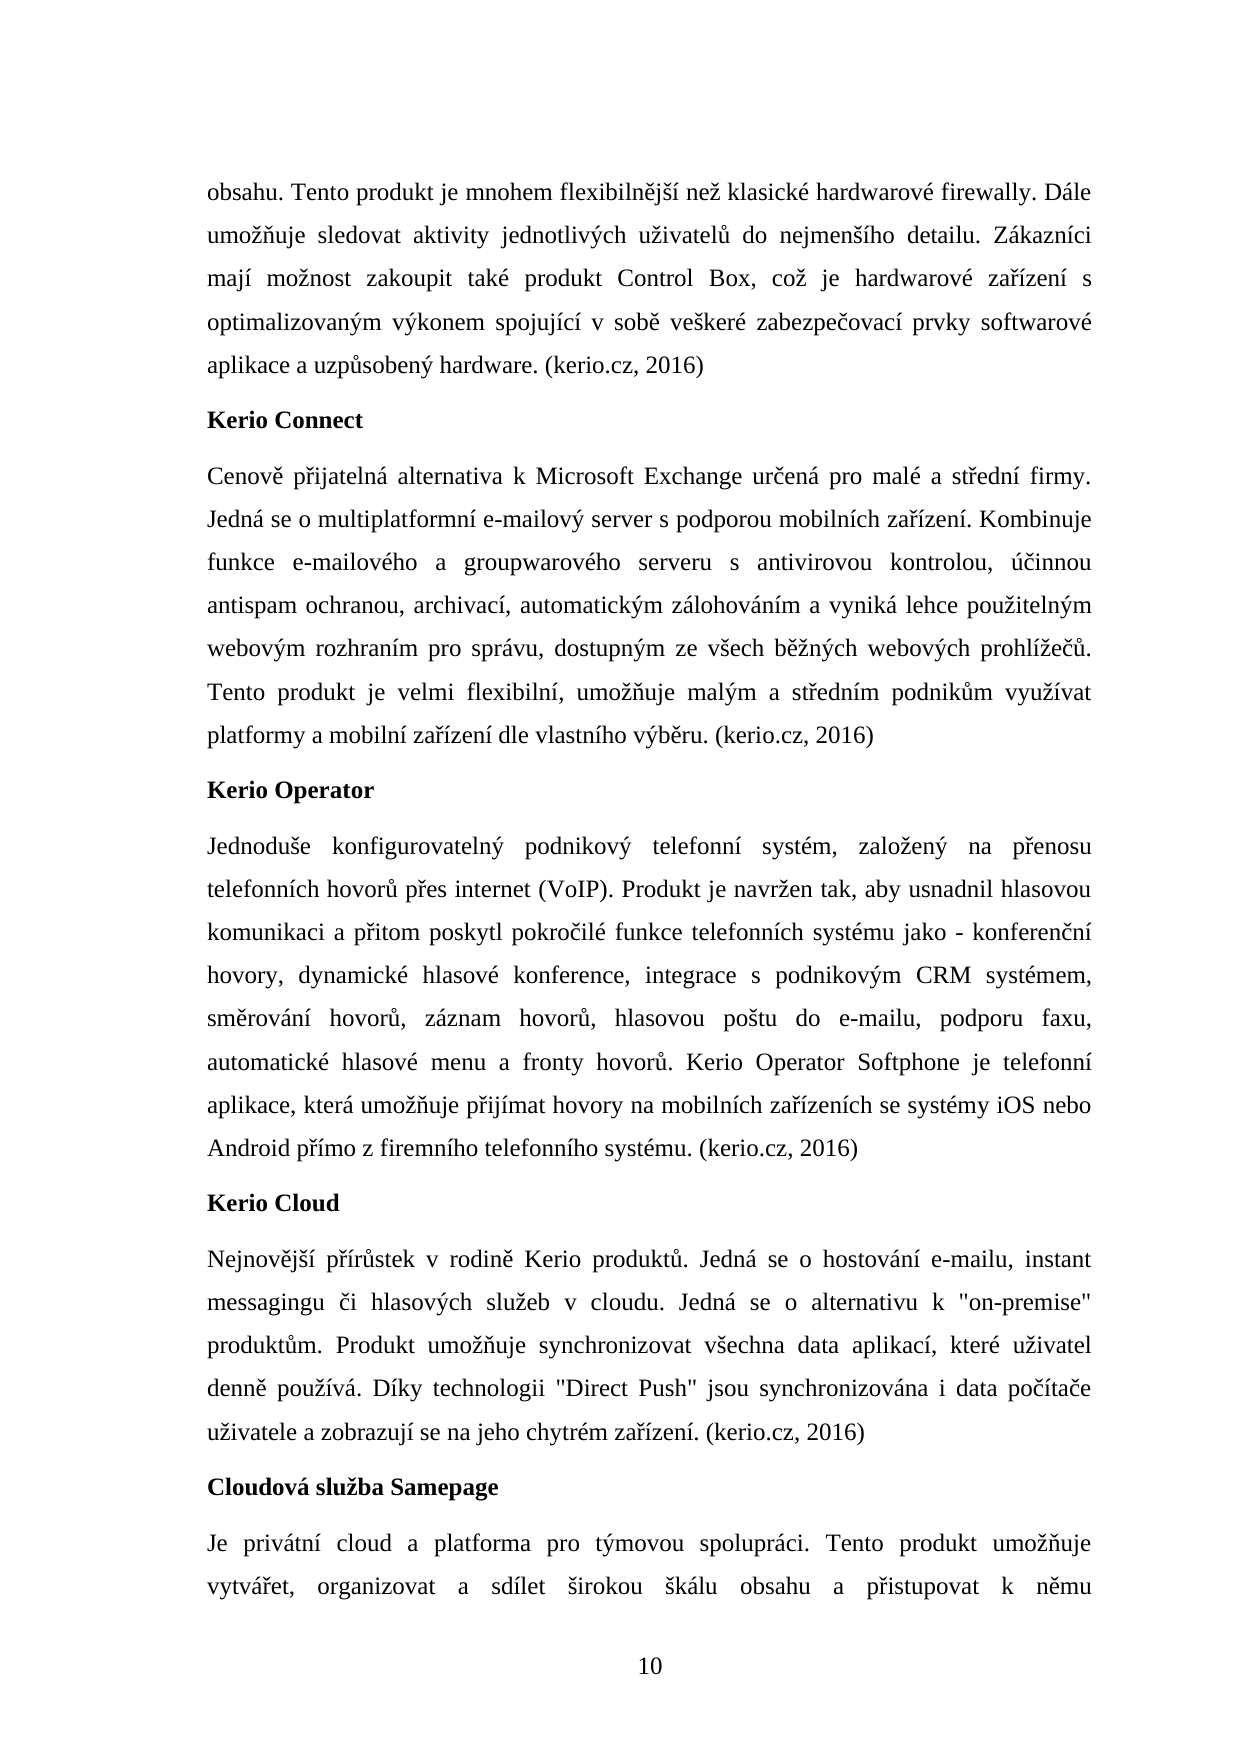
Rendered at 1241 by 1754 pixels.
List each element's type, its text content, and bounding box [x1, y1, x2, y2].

subtitle Cloudová služba Samepage [207, 1472, 1092, 1501]
text Jednoduše konfigurovatelný podnikový telefonní systém, založený na přenosu telefonních hovorů přes internet (VoIP). Produkt je navržen tak, aby usnadnil hlasovou komunikaci a přitom poskytl pokročilé funkce telefonních systému jako - konferenční hovory, dynamické hlasové konference, integrace s podnikovým CRM systémem, směrování hovorů, záznam hovorů, hlasovou poštu do e-mailu, podporu faxu, automatické hlasové menu a fronty hovorů. Kerio Operator Softphone je telefonní aplikace, která umožňuje přijímat hovory na mobilních zařízeních se systémy iOS nebo Android přímo z firemního telefonního systému. (kerio.cz, 2016) [207, 831, 1092, 1162]
text Cenově přijatelná alternativa k Microsoft Exchange určená pro malé a střední firmy. Jedná se o multiplatformní e-mailový server s podporou mobilních zařízení. Kombinuje funkce e-mailového a groupwarového serveru s antivirovou kontrolou, účinnou antispam ochranou, archivací, automatickým zálohováním a vyniká lehce použitelným webovým rozhraním pro správu, dostupným ze všech běžných webových prohlížečů. Tento produkt je velmi flexibilní, umožňuje malým a středním podnikům využívat platformy a mobilní zařízení dle vlastního výběru. (kerio.cz, 2016) [207, 461, 1092, 748]
subtitle Kerio Operator [207, 775, 1092, 804]
text Nejnovější přírůstek v rodině Kerio produktů. Jedná se o hostování e-mailu, instant messagingu či hlasových služeb v cloudu. Jedná se o alternativu k "on-premise" produktům. Produkt umožňuje synchronizovat všechna data aplikací, které uživatel denně používá. Díky technologii "Direct Push" jsou synchronizována i data počítače uživatele a zobrazují se na jeho chytrém zařízení. (kerio.cz, 2016) [207, 1244, 1092, 1445]
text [207, 177, 1092, 378]
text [207, 1528, 1092, 1600]
subtitle Kerio Connect [207, 405, 1092, 434]
subtitle Kerio Cloud [207, 1188, 1092, 1217]
